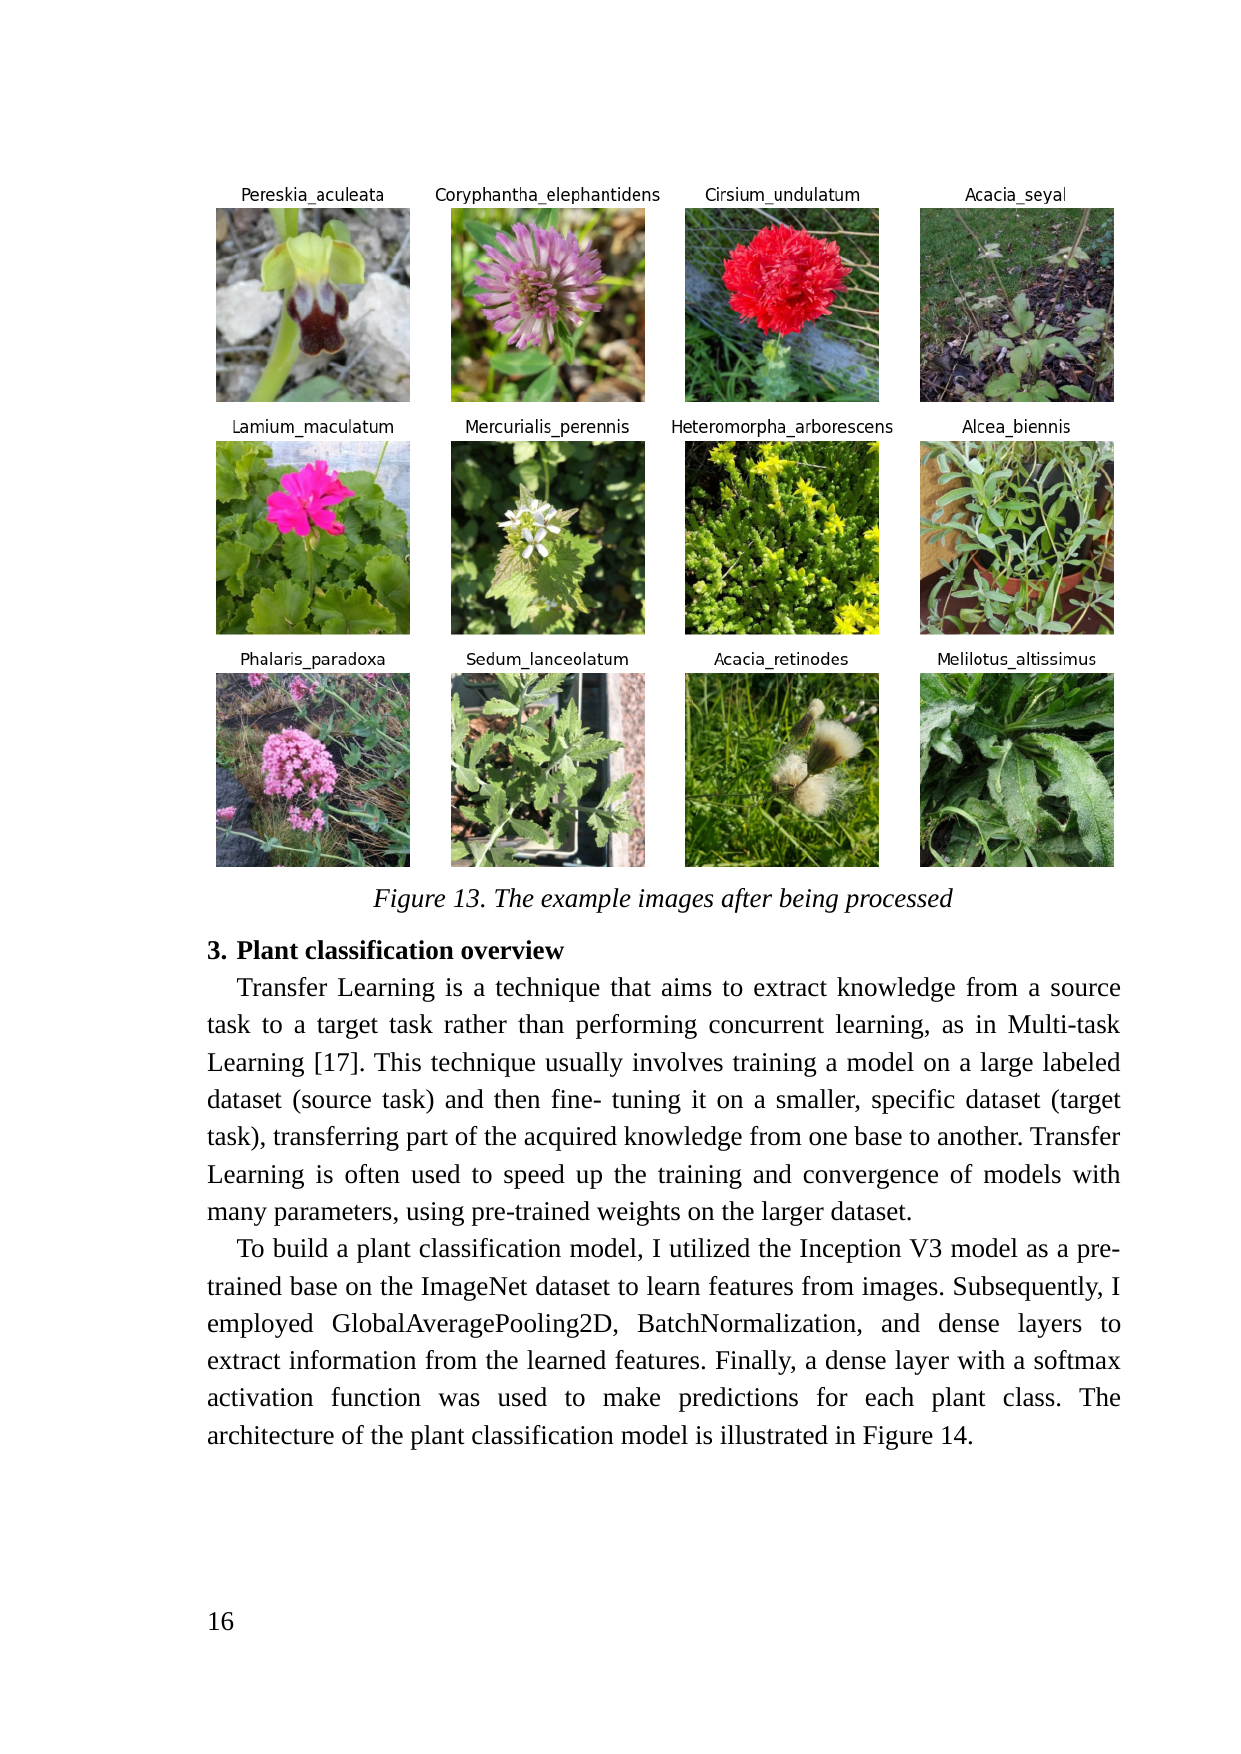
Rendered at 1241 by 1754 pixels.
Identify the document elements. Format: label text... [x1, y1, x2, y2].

text Transfer Learning is a technique that aims to extract knowledge from a source task to a target task rather than performing concurrent learning, as in Multi-task Learning . This technique usually involves training a model on a large labeled dataset (source task) and then fine- tuning it on a smaller, specific dataset (target task), transferring part of the acquired knowledge from one base to another. Transfer Learning is often used to speed up the training and convergence of models with many parameters, using pre-trained weights on the larger dataset. [207, 971, 1122, 1226]
picture [206, 177, 1122, 876]
text To build a plant classification model, I utilized the Inception V3 model as a pre-trained base on the ImageNet dataset to learn features from images. Subsequently, I employed GlobalAveragePooling2D, BatchNormalization, and dense layers to extract information from the learned features. Finally, a dense layer with a softmax activation function was used to make predictions for each plant class. The architecture of the plant classification model is illustrated in Figure 14. [207, 1232, 1122, 1450]
subtitle Plant classification overview [207, 934, 1122, 965]
